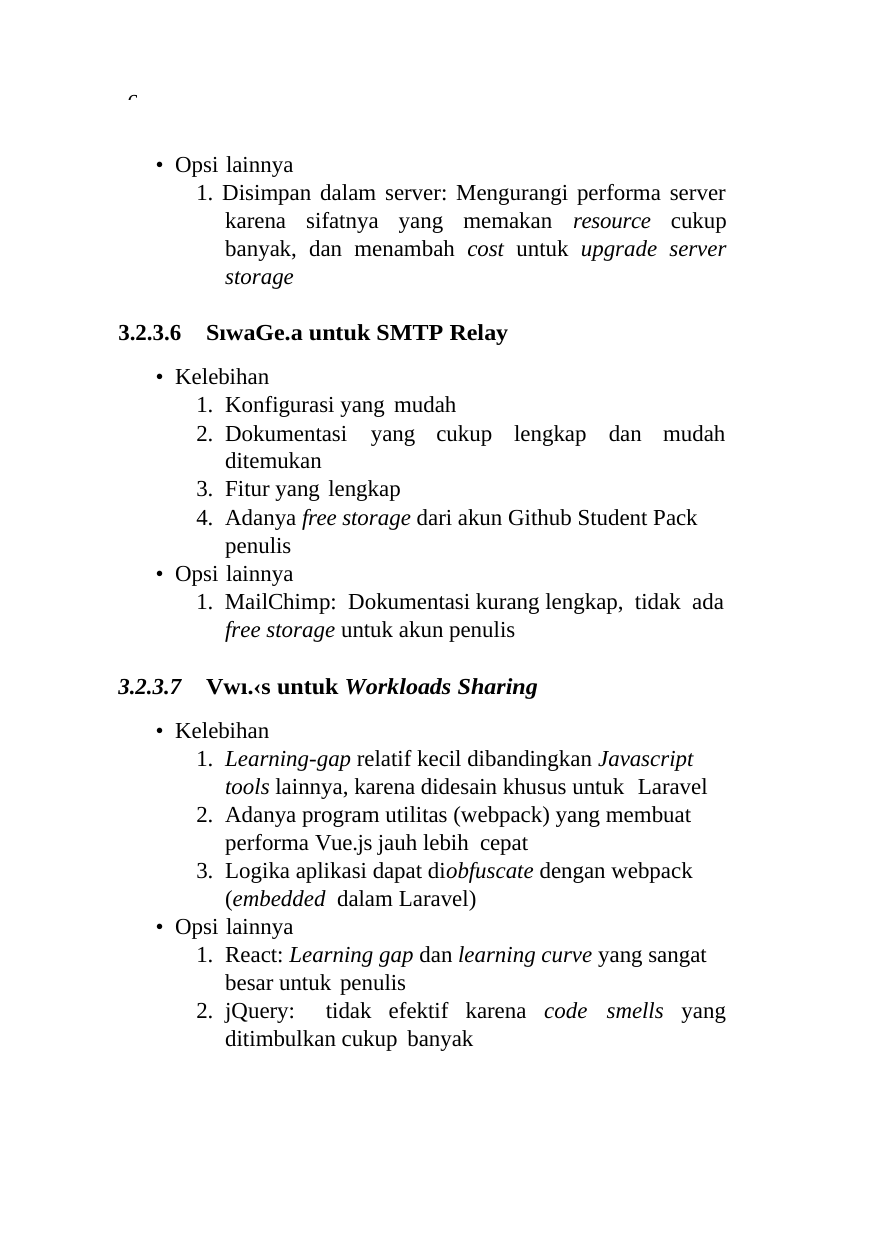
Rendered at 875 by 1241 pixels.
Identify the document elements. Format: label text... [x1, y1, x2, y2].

list jQuery: tidak efektif karena code smells yang ditimbulkan cukup banyak [196, 997, 727, 1051]
list Learning-gap relatif kecil dibandingkan Javascript tools lainnya, karena didesain khusus untuk Laravel [196, 745, 727, 799]
list Opsi lainnya [155, 913, 755, 939]
text 1. Disimpan dalam server: Mengurangi performa server karena sifatnya yang memakan resource cukup banyak, dan menambah cost untuk upgrade server storage [196, 179, 727, 289]
text 1. MailChimp: Dokumentasi kurang lengkap, tidak ada [196, 588, 755, 614]
list Adanya free storage dari akun Github Student Pack penulis [196, 504, 727, 558]
list Opsi lainnya [155, 560, 755, 586]
list Kelebihan [155, 717, 755, 743]
subtitle SıwaGe.a untuk SMTP Relay [118, 319, 755, 346]
list React: Learning gap dan learning curve yang sangat besar untuk penulis [196, 941, 727, 995]
list Adanya program utilitas (webpack) yang membuat performa Vue.js jauh lebih cepat [196, 801, 727, 855]
list Dokumentasi yang cukup lengkap dan mudah ditemukan [196, 419, 727, 474]
list Fitur yang lengkap [196, 476, 755, 502]
list Opsi lainnya [155, 151, 755, 177]
list Vwı.‹s untuk Workloads Sharing [118, 673, 755, 699]
text free storage untuk akun penulis [225, 616, 755, 642]
list Konfigurasi yang mudah [196, 391, 755, 418]
list Kelebihan [155, 363, 755, 389]
list Logika aplikasi dapat diobfuscate dengan webpack (embedded dalam Laravel) [196, 857, 727, 911]
